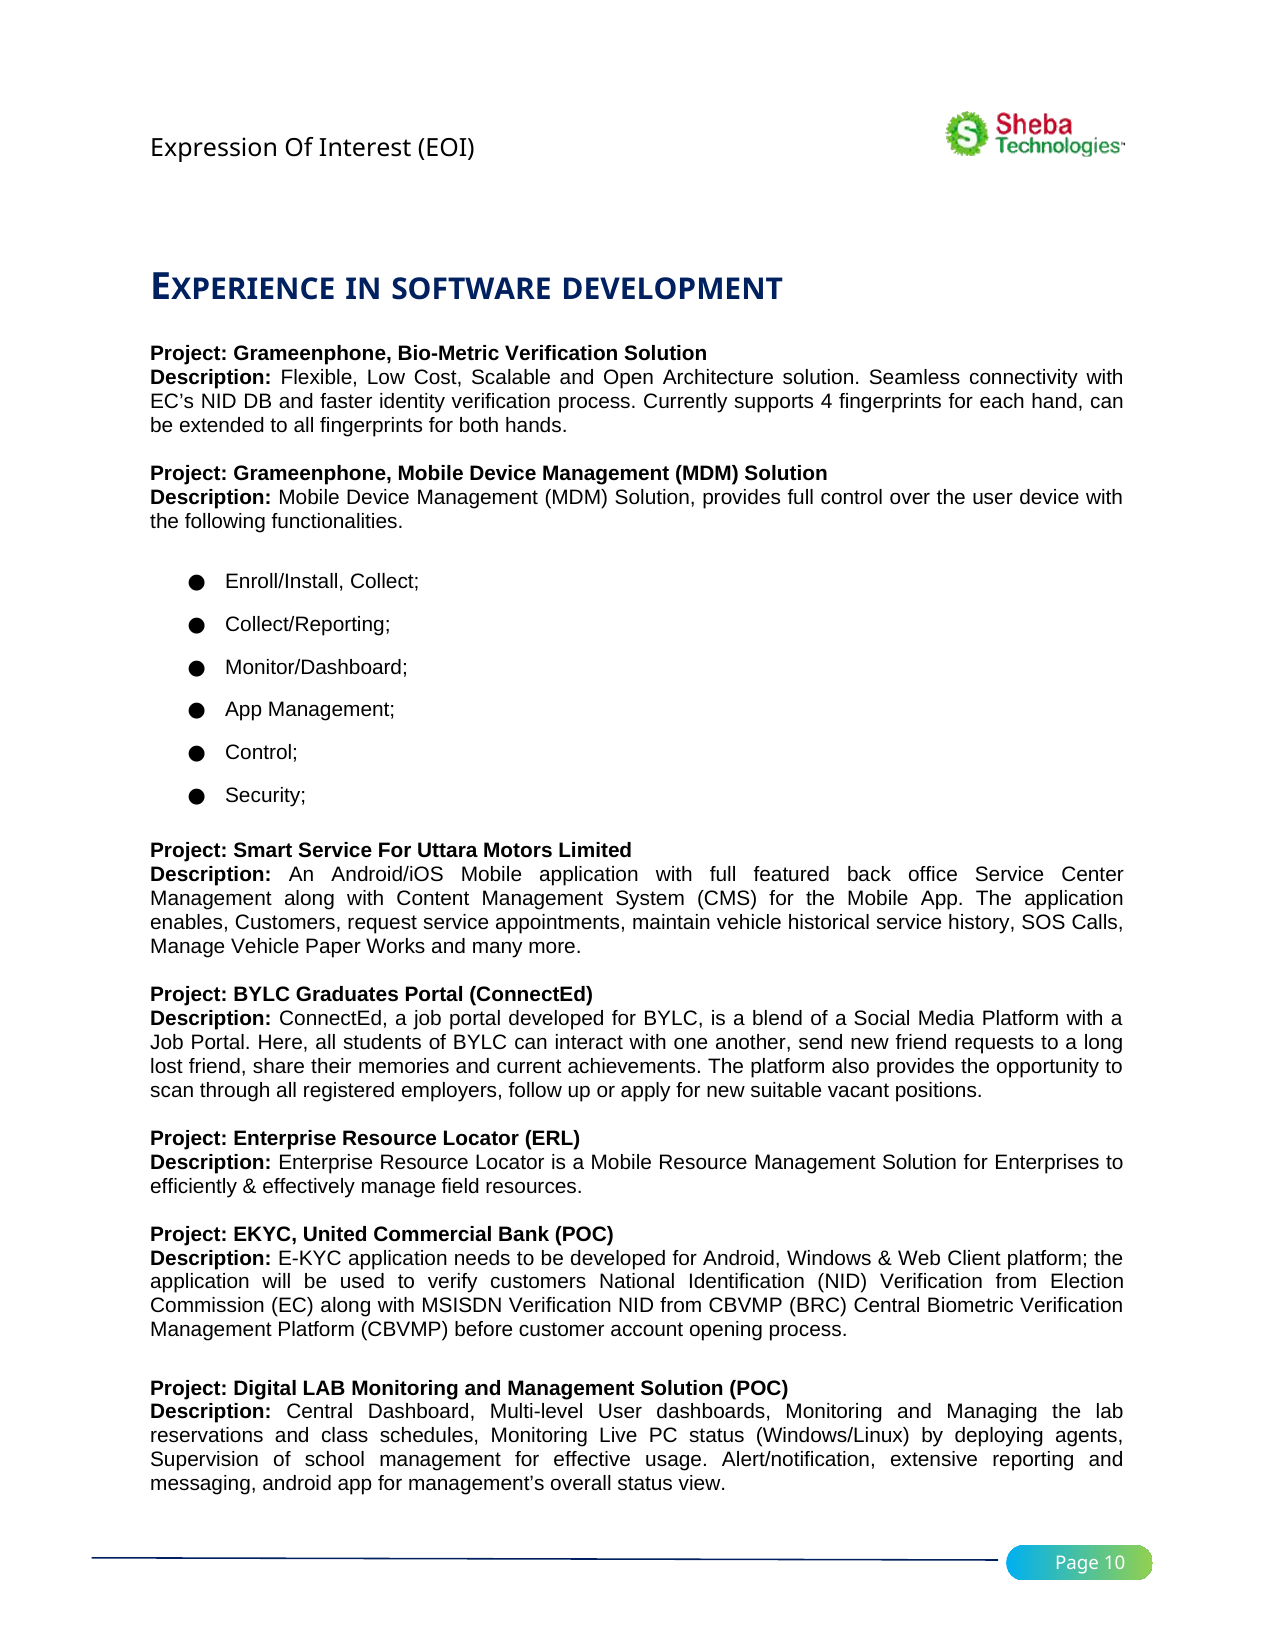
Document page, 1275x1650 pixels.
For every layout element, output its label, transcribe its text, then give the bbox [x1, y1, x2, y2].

text Description: Flexible, Low Cost, Scalable and Open Architecture solution. Seamless connectivity with EC’s NID DB and faster identity verification process. Currently supports 4 fingerprints for each hand, can be extended to all fingerprints for both hands. [150, 365, 1125, 437]
list Control; [187, 729, 1125, 771]
list App Management; [187, 686, 1125, 729]
text Project: Smart Service For Uttara Motors Limited [150, 838, 1125, 862]
list Enroll/Install, Collect; [187, 558, 1125, 601]
text Description: ConnectEd, a job portal developed for BYLC, is a blend of a Social Media Platform with a Job Portal. Here, all students of BYLC can interact with one another, send new friend requests to a long lost friend, share their memories and current achievements. The platform also provides the opportunity to scan through all registered employers, follow up or apply for new suitable vacant positions. [150, 1006, 1125, 1102]
text Project: EKYC, United Commercial Bank (POC) [150, 1221, 1125, 1245]
list Collect/Reporting; [187, 601, 1125, 643]
text Project: Grameenphone, Mobile Device Management (MDM) Solution [150, 461, 1125, 485]
list Monitor/Dashboard; [187, 643, 1125, 686]
text Project: Enterprise Resource Locator (ERL) [150, 1126, 1125, 1149]
text Description: Enterprise Resource Locator is a Mobile Resource Management Solution for Enterprises to efficiently & effectively manage field resources. [150, 1149, 1125, 1197]
text Project: Grameenphone, Bio-Metric Verification Solution [150, 341, 1125, 365]
text Description: Central Dashboard, Multi-level User dashboards, Monitoring and Managing the lab reservations and class schedules, Monitoring Live PC status (Windows/Linux) by deploying agents, Supervision of school management for effective usage. Alert/notification, extensive reporting and messaging, android app for management’s overall status view. [150, 1399, 1125, 1495]
text Project: Digital LAB Monitoring and Management Solution (POC) [150, 1375, 1125, 1399]
text Description: An Android/iOS Mobile application with full featured back office Service Center Management along with Content Management System (CMS) for the Mobile App. The application enables, Customers, request service appointments, maintain vehicle historical service history, SOS Calls, Manage Vehicle Paper Works and many more. [150, 862, 1125, 958]
subtitle Experience in software development [150, 259, 1125, 310]
picture [945, 111, 1125, 157]
text Description: Mobile Device Management (MDM) Solution, provides full control over the user device with the following functionalities. [150, 485, 1125, 533]
text Project: BYLC Graduates Portal (ConnectEd) [150, 982, 1125, 1006]
list Security; [187, 771, 1125, 814]
text Description: E-KYC application needs to be developed for Android, Windows & Web Client platform; the application will be used to verify customers National Identification (NID) Verification from Election Commission (EC) along with MSISDN Verification NID from CBVMP (BRC) Central Biometric Verification Management Platform (CBVMP) before customer account opening process. [150, 1245, 1125, 1341]
